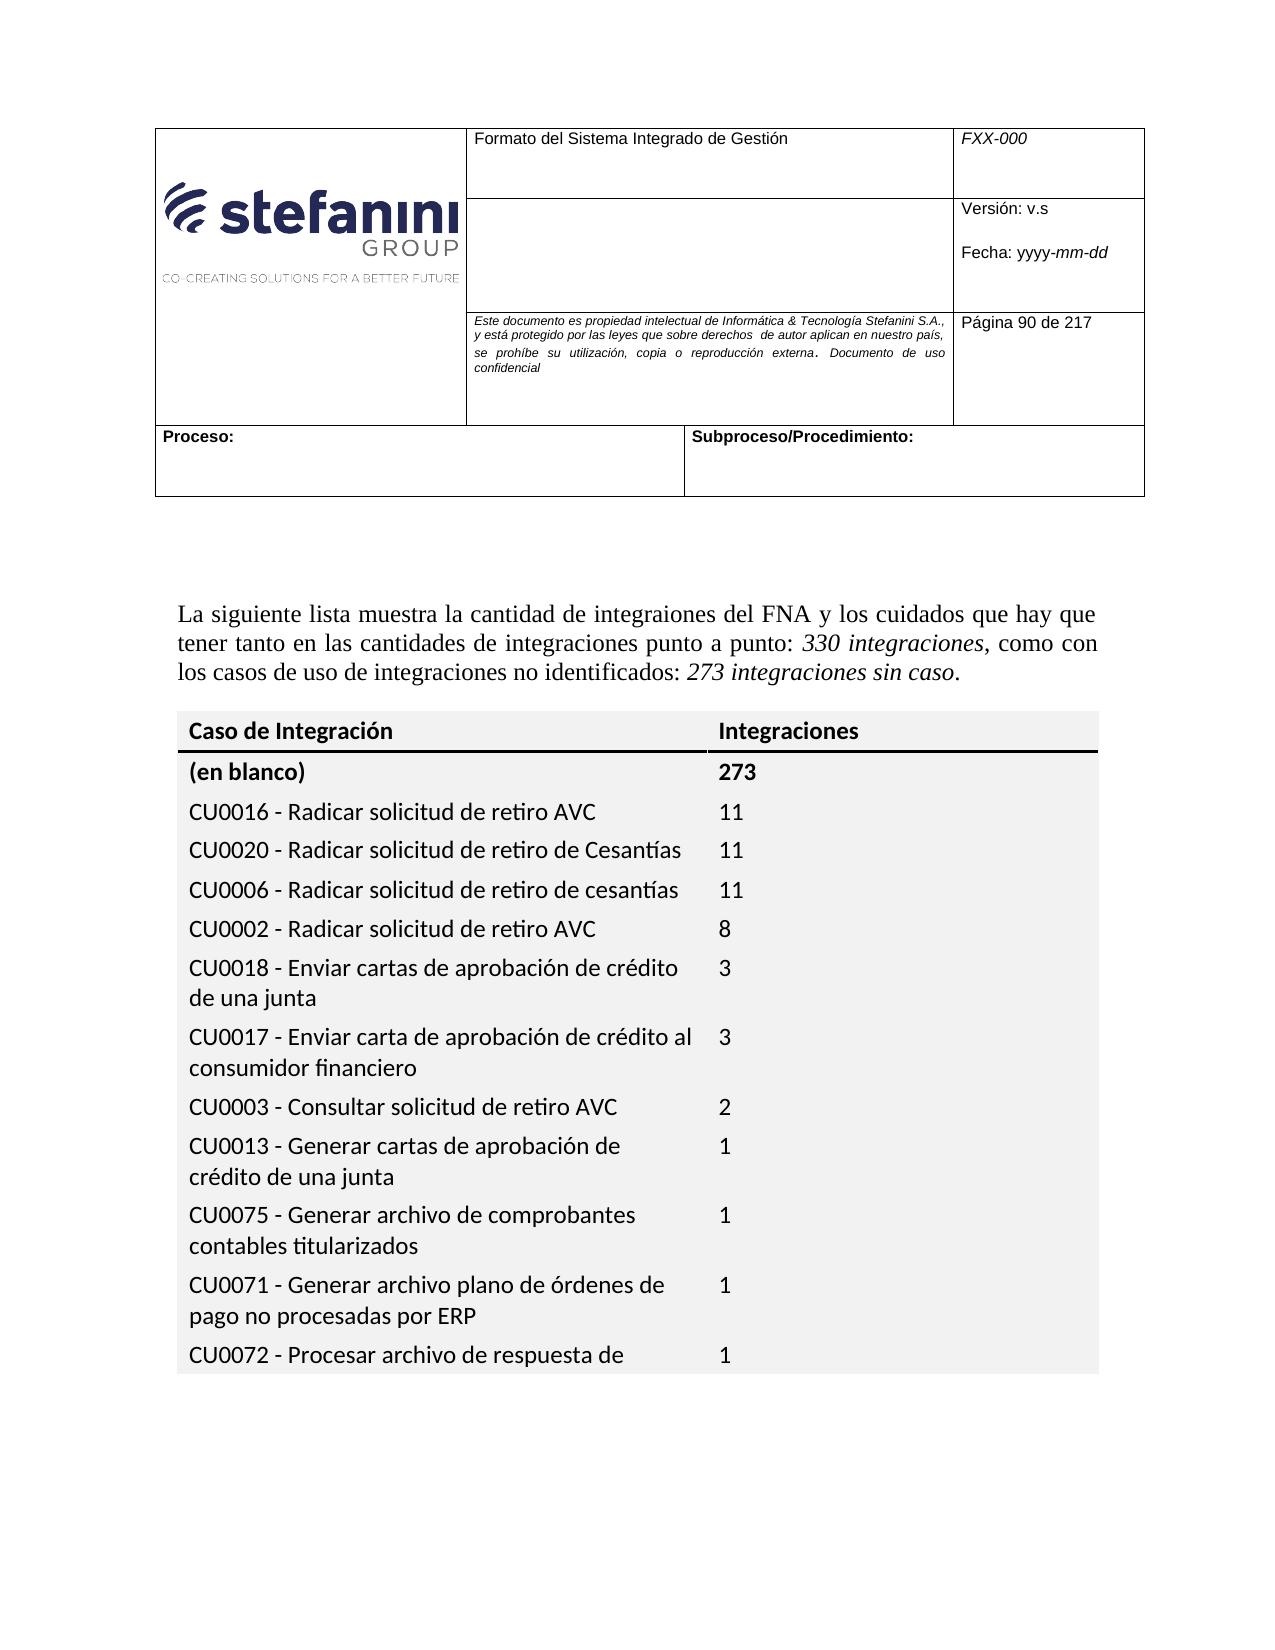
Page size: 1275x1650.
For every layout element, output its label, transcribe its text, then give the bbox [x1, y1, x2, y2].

table_cell 3 [708, 948, 1098, 1017]
table_cell 8 [708, 909, 1098, 947]
table_header Integraciones [708, 712, 1098, 750]
table_cell 273 [708, 753, 1098, 791]
table_header Caso de Integración [178, 712, 707, 750]
table_cell CU0016 - Radicar solicitud de retiro AVC [178, 792, 707, 830]
table_cell 1 [708, 1335, 1098, 1373]
table_cell CU0072 - Procesar archivo de respuesta de órdenes pago por contingencia ERP [178, 1335, 707, 1373]
table_cell (en blanco) [178, 753, 707, 791]
table_cell CU0017 - Enviar carta de aprobación de crédito al consumidor financiero [178, 1018, 707, 1086]
table_cell CU0020 - Radicar solicitud de retiro de Cesantías [178, 831, 707, 869]
picture [162, 182, 460, 286]
table_cell 1 [708, 1126, 1098, 1195]
table_cell 3 [708, 1018, 1098, 1086]
table_cell 2 [708, 1087, 1098, 1125]
table_cell CU0003 - Consultar solicitud de retiro AVC [178, 1087, 707, 1125]
text La siguiente lista muestra la cantidad de integraiones del FNA y los cuidados que hay que tener tanto en las cantidades de integraciones punto a punto: 330 integraciones, como con los casos de uso de integraciones no identificados: 273 integraciones sin caso. [177, 599, 1098, 686]
table_cell CU0006 - Radicar solicitud de retiro de cesantías [178, 870, 707, 908]
table_cell CU0013 - Generar cartas de aprobación de crédito de una junta [178, 1126, 707, 1195]
table_cell 1 [708, 1266, 1098, 1334]
table_cell 11 [708, 792, 1098, 830]
table_cell 11 [708, 870, 1098, 908]
table_cell CU0071 - Generar archivo plano de órdenes de pago no procesadas por ERP [178, 1266, 707, 1334]
table_cell CU0018 - Enviar cartas de aprobación de crédito de una junta [178, 948, 707, 1017]
table_cell CU0002 - Radicar solicitud de retiro AVC [178, 909, 707, 947]
table_cell 1 [708, 1196, 1098, 1264]
table_cell CU0075 - Generar archivo de comprobantes contables titularizados [178, 1196, 707, 1264]
table_cell 11 [708, 831, 1098, 869]
